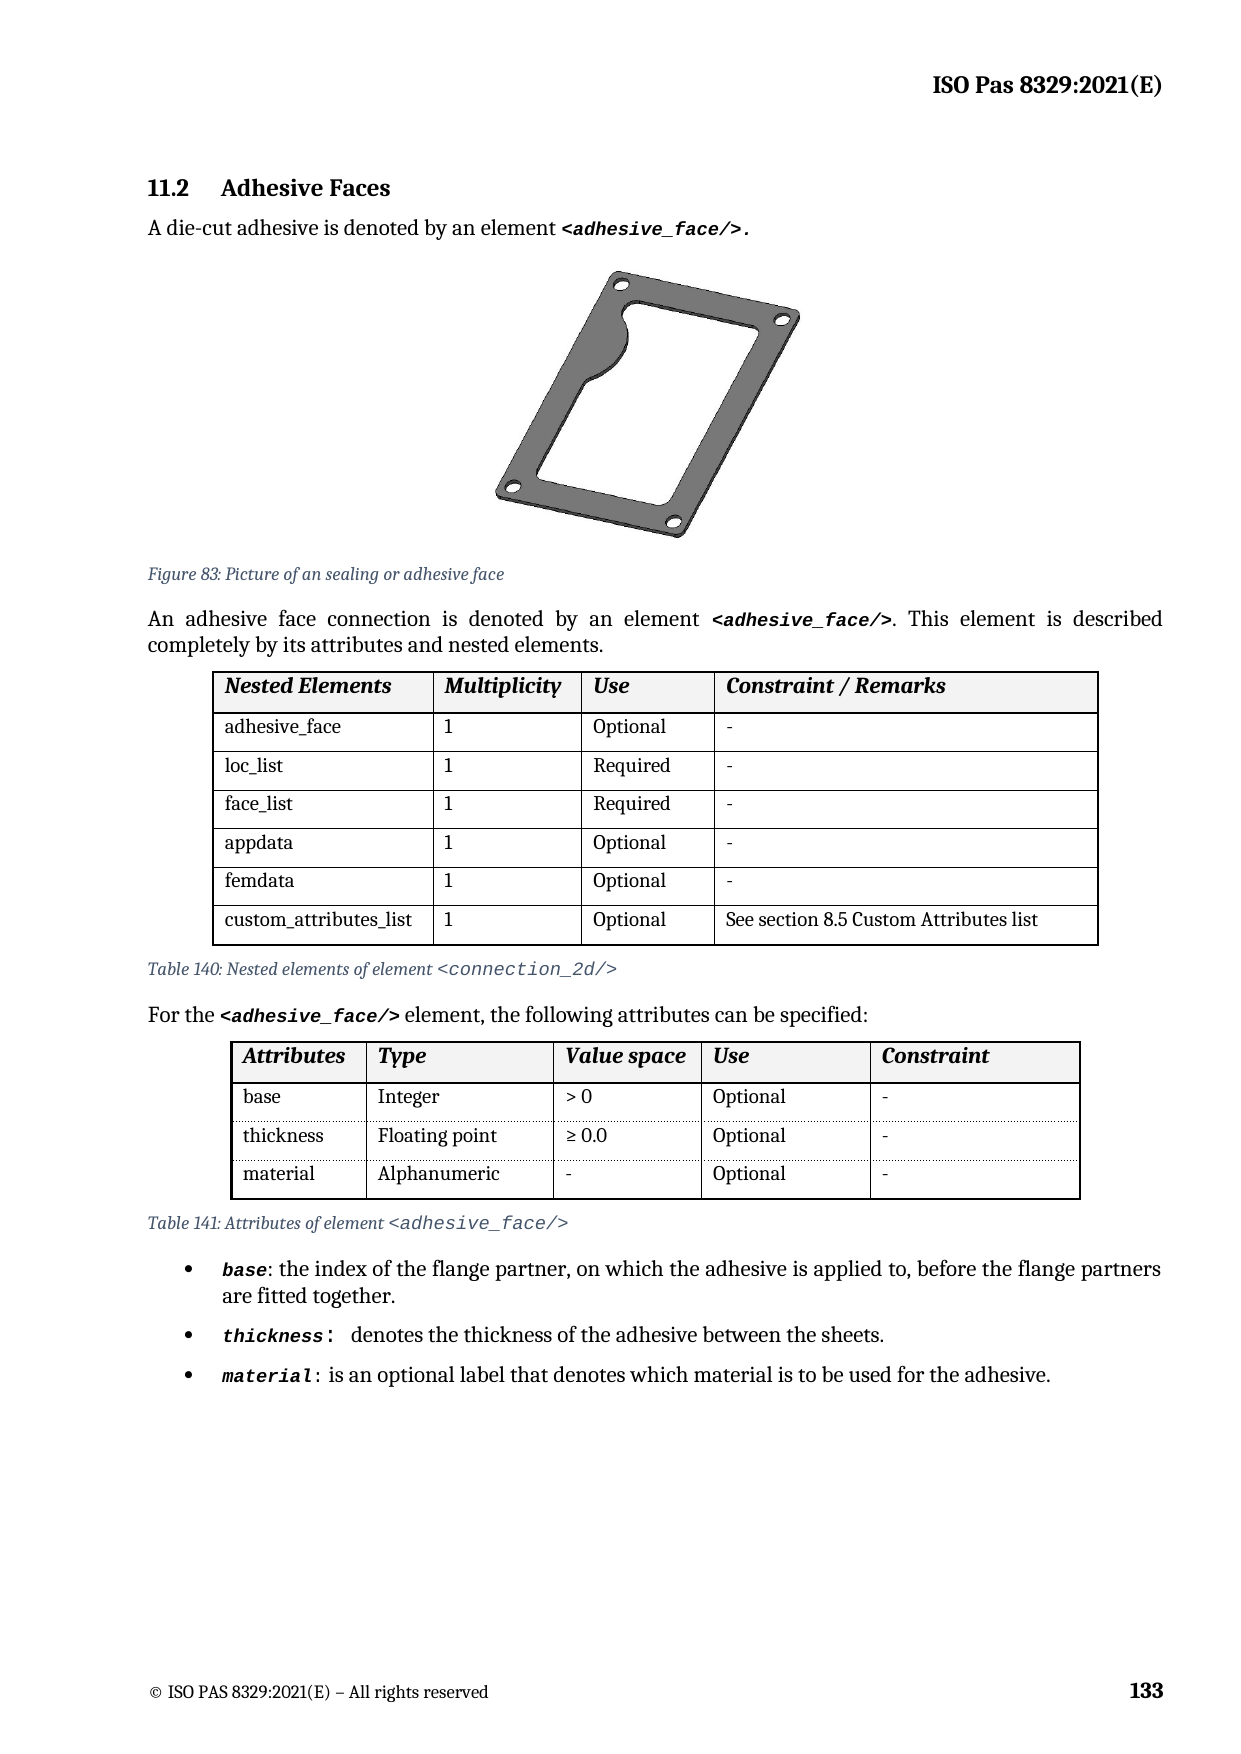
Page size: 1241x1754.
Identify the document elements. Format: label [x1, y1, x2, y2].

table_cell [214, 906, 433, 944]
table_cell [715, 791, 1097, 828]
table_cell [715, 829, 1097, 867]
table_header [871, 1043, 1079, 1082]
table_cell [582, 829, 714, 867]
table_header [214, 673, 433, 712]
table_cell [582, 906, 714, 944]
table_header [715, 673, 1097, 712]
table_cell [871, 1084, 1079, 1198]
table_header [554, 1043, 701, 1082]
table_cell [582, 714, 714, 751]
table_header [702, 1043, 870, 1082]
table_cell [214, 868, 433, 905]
picture [425, 253, 887, 551]
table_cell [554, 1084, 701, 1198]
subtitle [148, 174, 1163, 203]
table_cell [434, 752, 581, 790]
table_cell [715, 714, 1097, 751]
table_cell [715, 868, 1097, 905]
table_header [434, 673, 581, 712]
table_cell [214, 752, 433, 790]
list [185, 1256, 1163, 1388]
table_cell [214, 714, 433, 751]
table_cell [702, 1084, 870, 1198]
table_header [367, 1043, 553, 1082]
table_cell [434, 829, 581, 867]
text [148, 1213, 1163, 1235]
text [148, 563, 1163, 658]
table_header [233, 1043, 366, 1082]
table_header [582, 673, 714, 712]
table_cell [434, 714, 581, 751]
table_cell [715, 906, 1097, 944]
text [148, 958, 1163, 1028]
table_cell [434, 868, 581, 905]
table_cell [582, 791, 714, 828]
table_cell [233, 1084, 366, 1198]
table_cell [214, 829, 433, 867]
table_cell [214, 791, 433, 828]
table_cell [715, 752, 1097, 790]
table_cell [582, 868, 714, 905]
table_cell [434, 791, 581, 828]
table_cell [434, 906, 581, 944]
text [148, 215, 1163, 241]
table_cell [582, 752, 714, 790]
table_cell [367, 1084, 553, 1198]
